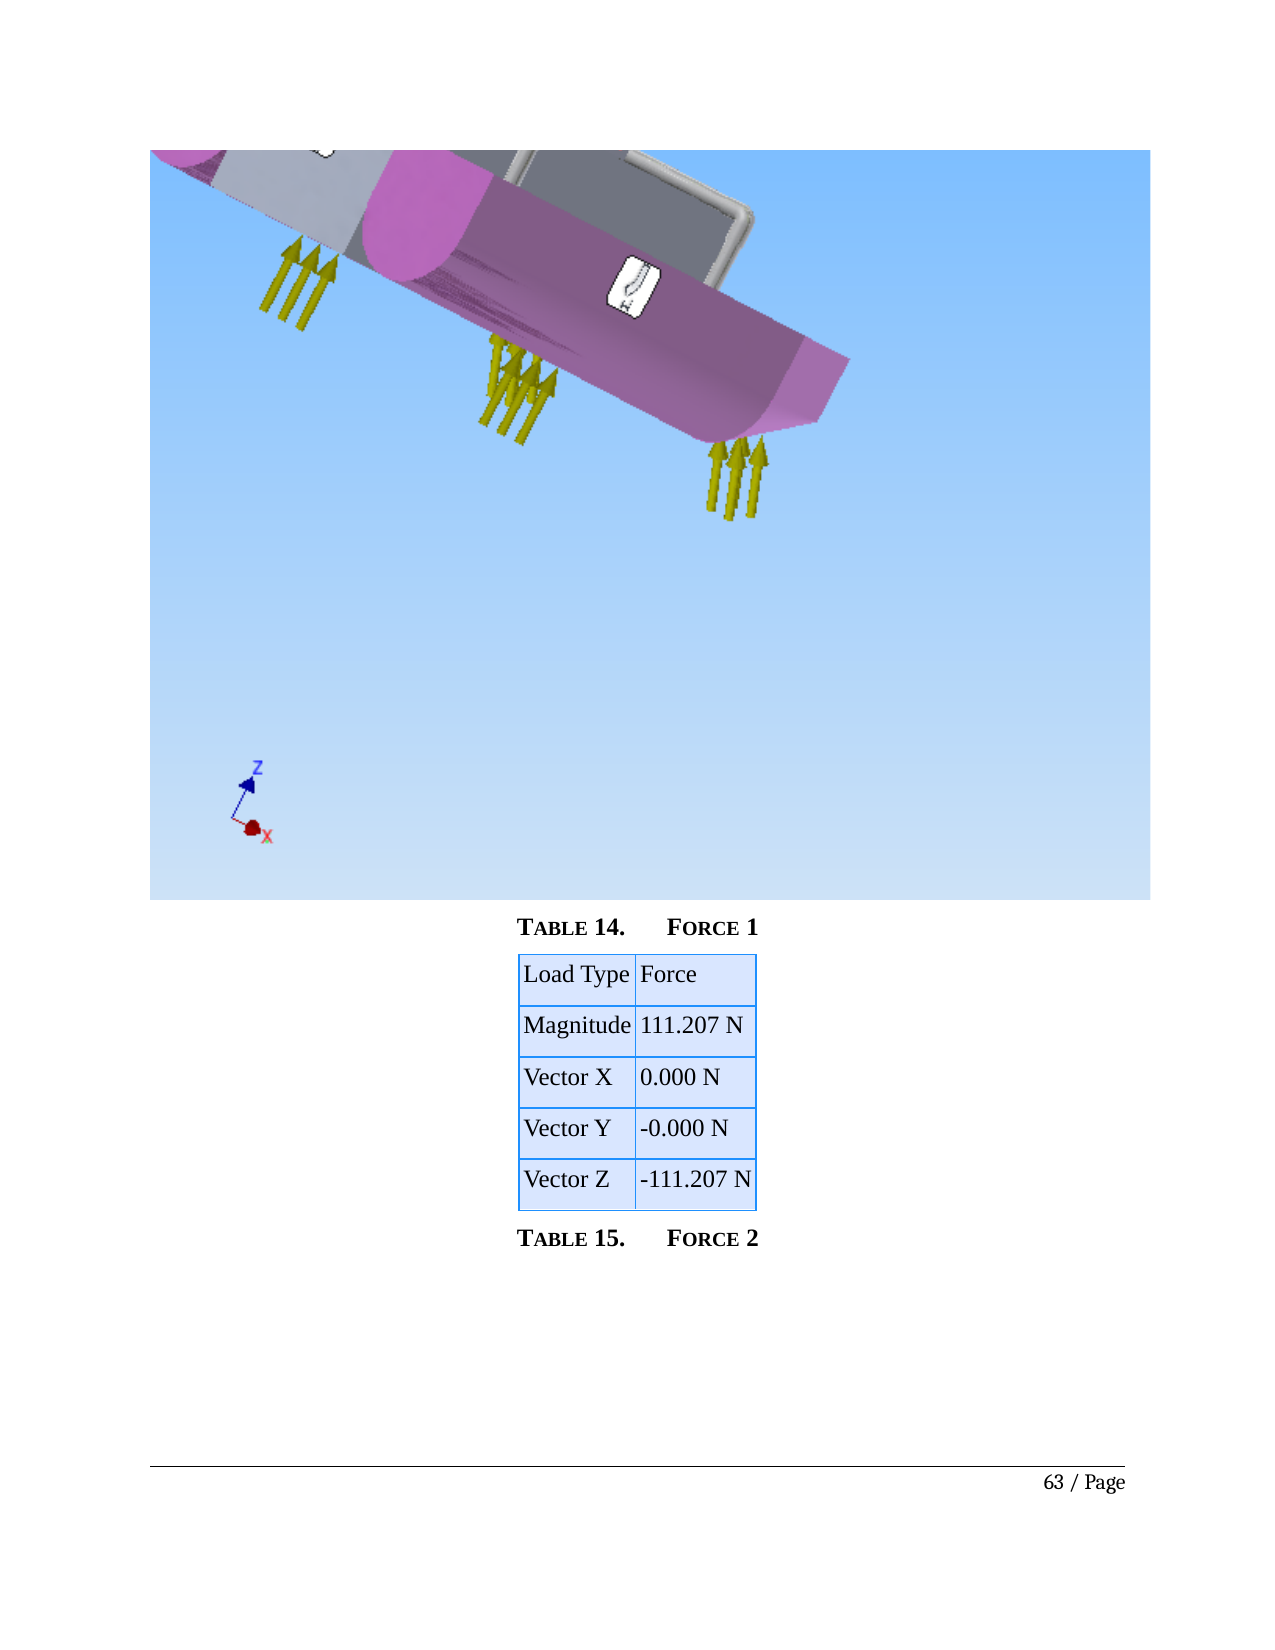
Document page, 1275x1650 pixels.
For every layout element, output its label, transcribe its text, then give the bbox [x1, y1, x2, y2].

table_cell -111.207 N [636, 1160, 755, 1209]
text Force 2 [150, 1223, 1125, 1252]
table_header Load Type [520, 955, 635, 1005]
table_cell 111.207 N [636, 1007, 755, 1056]
picture [150, 150, 1151, 900]
table_cell Vector X [520, 1058, 635, 1107]
table_cell Vector Z [520, 1160, 635, 1209]
table_cell 0.000 N [636, 1058, 755, 1107]
table_header Force [636, 955, 755, 1005]
text Force 1 [150, 912, 1125, 941]
table_cell -0.000 N [636, 1109, 755, 1158]
table_cell Vector Y [520, 1109, 635, 1158]
table_cell Magnitude [520, 1007, 635, 1056]
